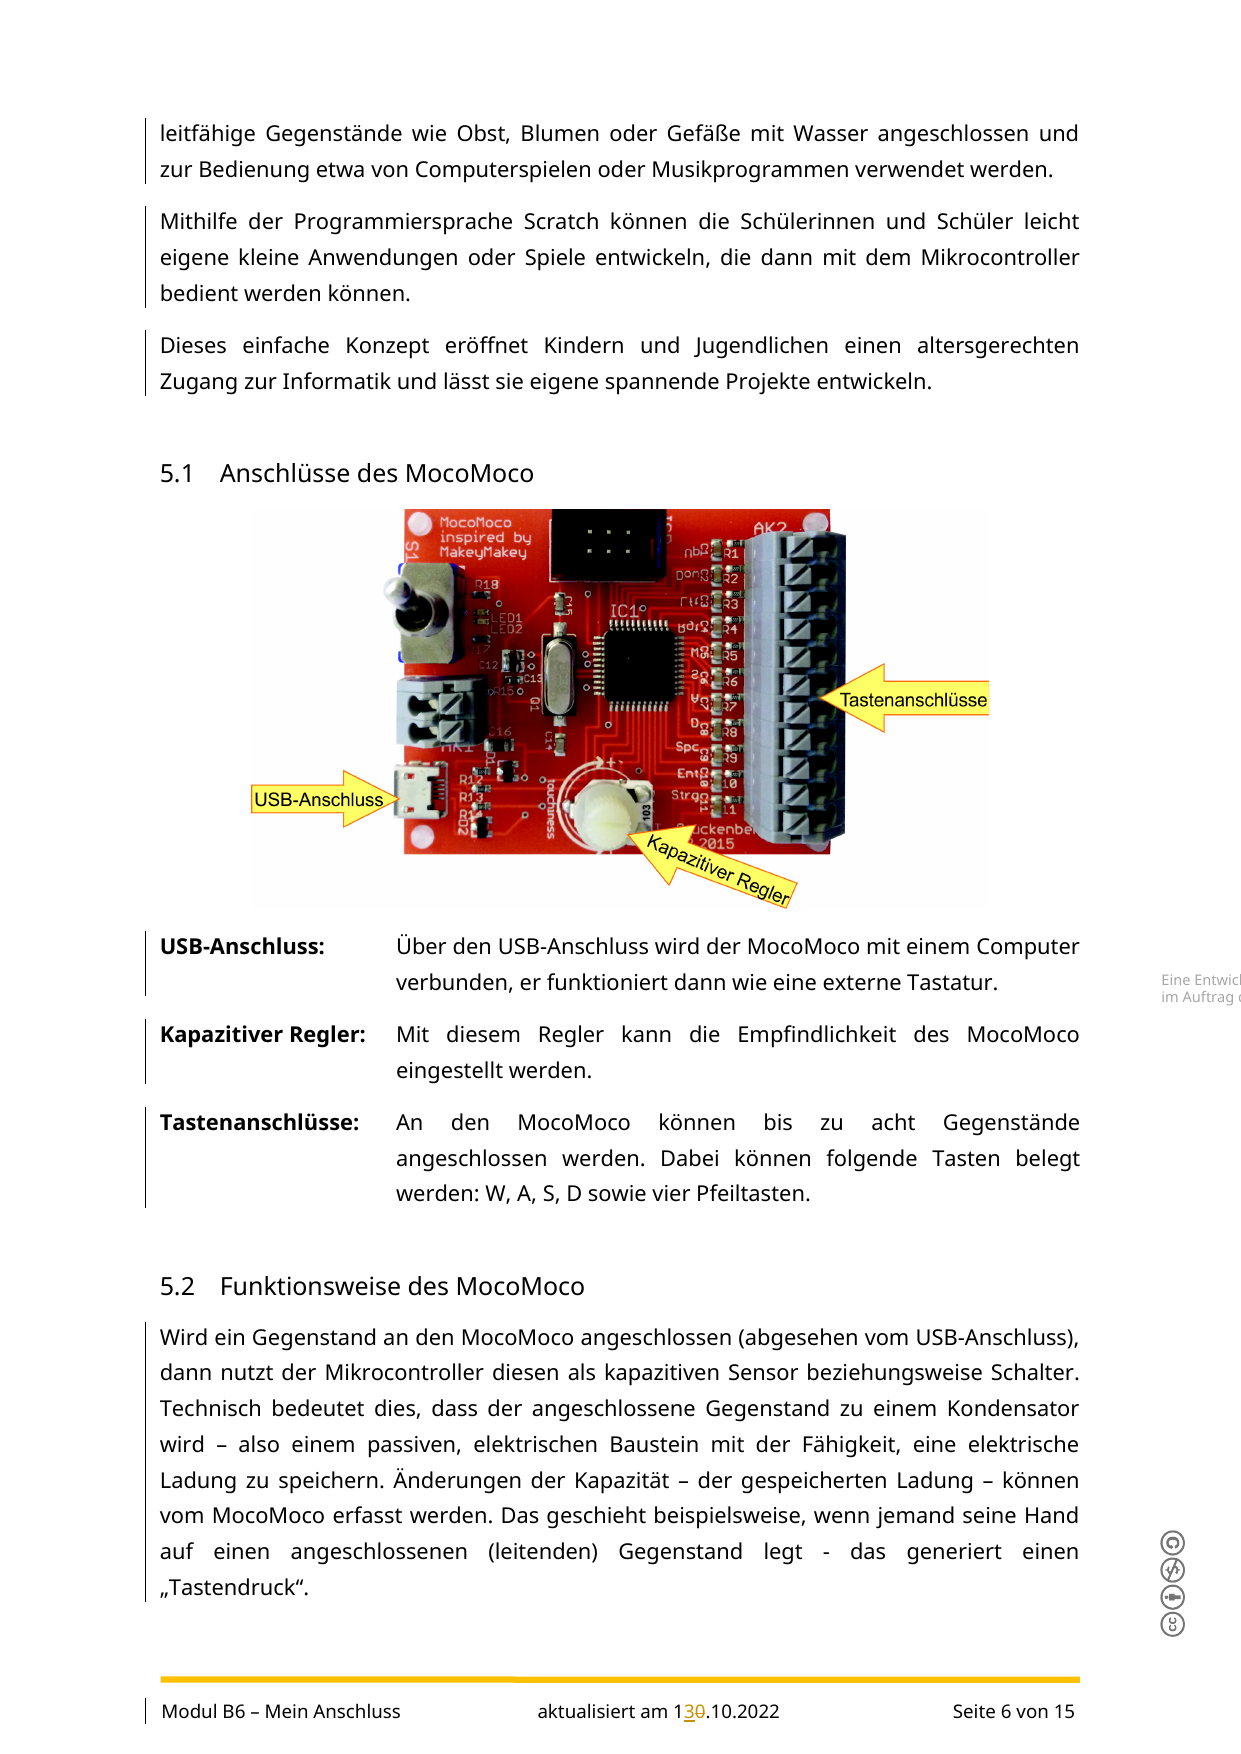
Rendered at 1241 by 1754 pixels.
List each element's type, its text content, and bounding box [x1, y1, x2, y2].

picture [251, 509, 990, 909]
text Dieses einfache Konzept eröffnet Kindern und Jugendlichen einen altersgerechten Zugang zur Informatik und lässt sie eigene spannende Projekte entwickeln. [159, 330, 1081, 396]
text USB-Anschluss: Über den USB-Anschluss wird der MocoMoco mit einem Computer verbunden, er funktioniert dann wie eine externe Tastatur. [159, 931, 1081, 996]
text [159, 118, 1081, 184]
text Tastenanschlüsse: An den MocoMoco können bis zu acht Gegenstände angeschlossen werden. Dabei können folgende Tasten belegt werden: W, A, S, D sowie vier Pfeiltasten. [159, 1107, 1081, 1208]
text Kapazitiver Regler: Mit diesem Regler kann die Empfindlichkeit des MocoMoco eingestellt werden. [159, 1019, 1081, 1084]
subtitle Funktionsweise des MocoMoco [159, 1268, 1081, 1302]
text Wird ein Gegenstand an den MocoMoco angeschlossen (abgesehen vom USB-Anschluss), dann nutzt der Mikrocontroller diesen als kapazitiven Sensor beziehungsweise Schalter. Technisch bedeutet dies, dass der angeschlossene Gegenstand zu einem Kondensator wird – also einem passiven, elektrischen Baustein mit der Fähigkeit, eine elektrische Ladung zu speichern. Änderungen der Kapazität – der gespeicherten Ladung – können vom MocoMoco erfasst werden. Das geschieht beispielsweise, wenn jemand seine Hand auf einen angeschlossenen (leitenden) Gegenstand legt - das generiert einen „Tastendruck“. [159, 1322, 1081, 1602]
text Mithilfe der Programmiersprache Scratch können die Schülerinnen und Schüler leicht eigene kleine Anwendungen oder Spiele entwickeln, die dann mit dem Mikrocontroller bedient werden können. [159, 206, 1081, 307]
subtitle Anschlüsse des MocoMoco [159, 456, 1081, 490]
